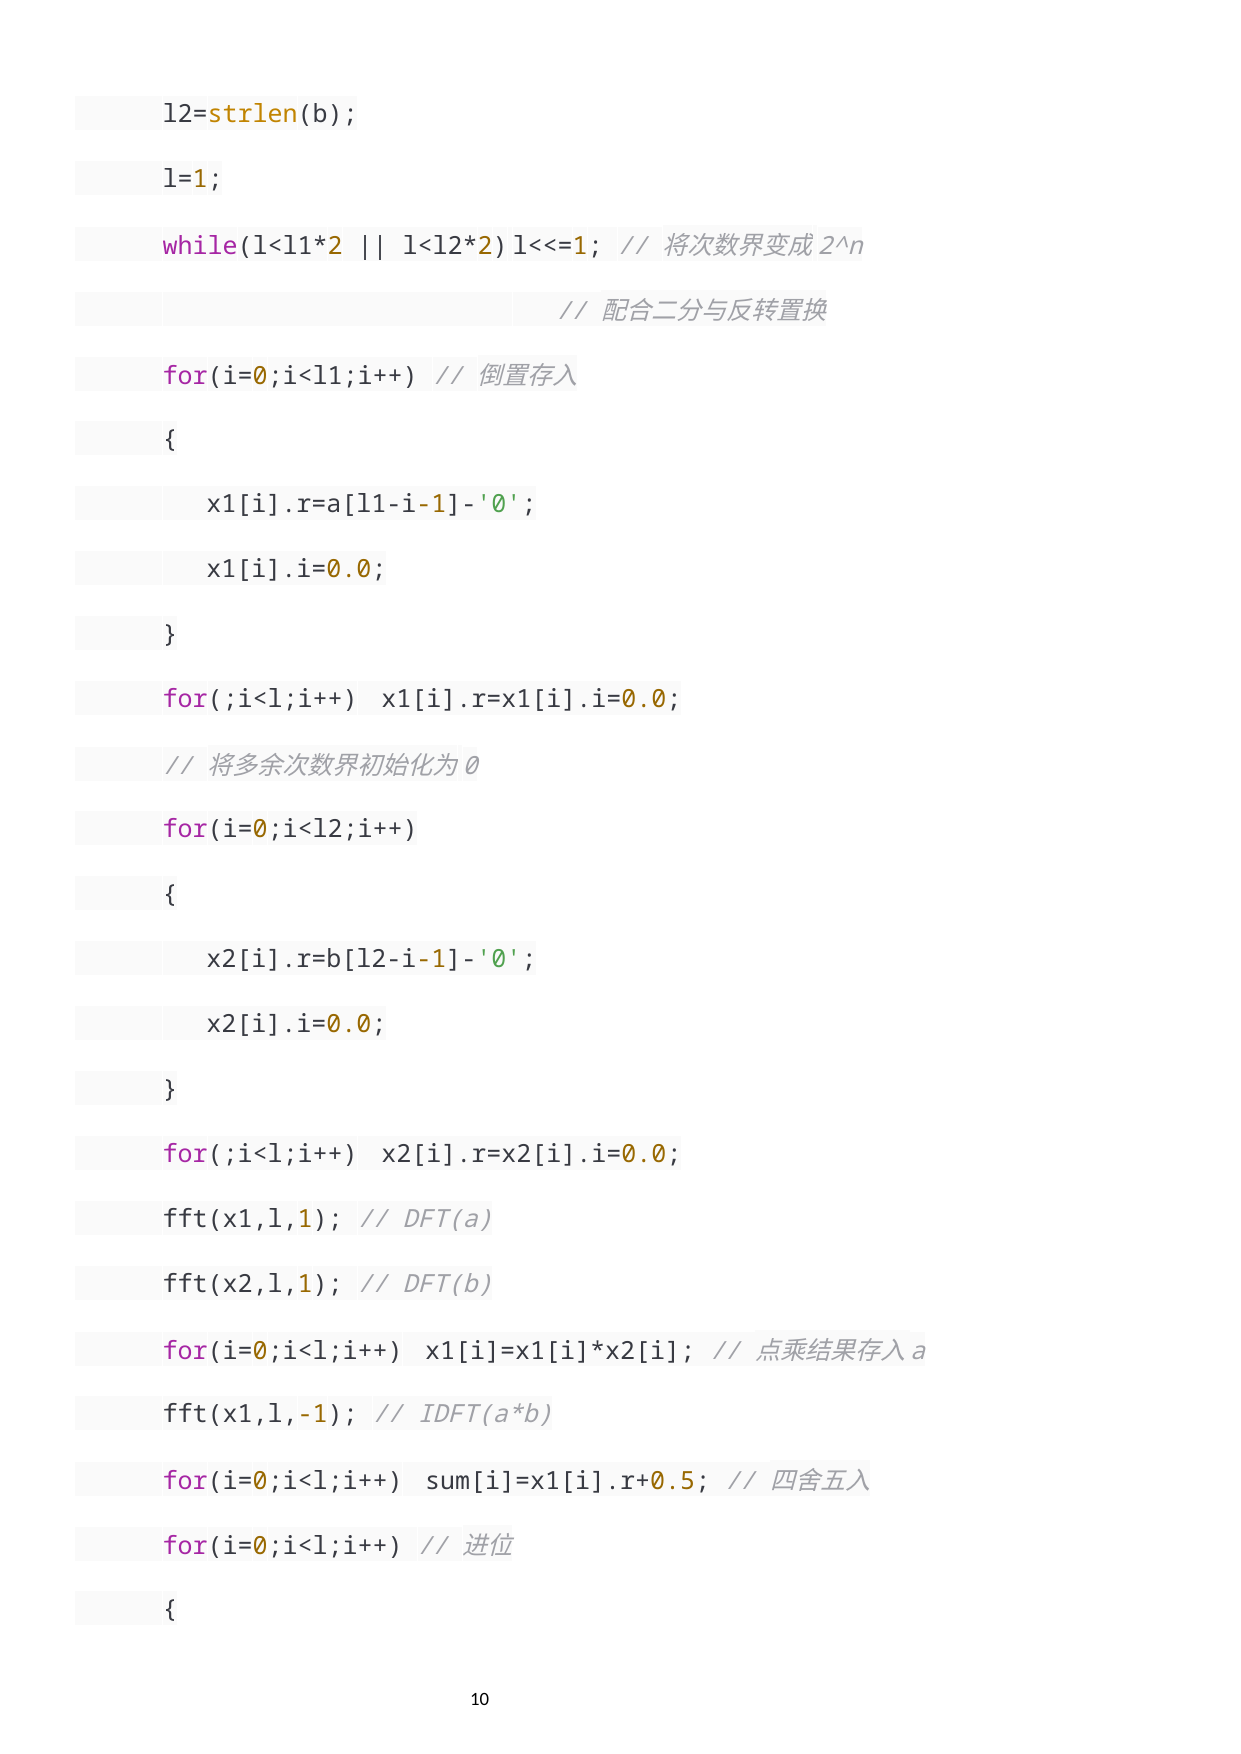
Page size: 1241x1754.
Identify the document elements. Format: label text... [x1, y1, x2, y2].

list while(l<l1*2 || l<l2*2) l<<=1; // 将次数界变成2^n [75, 211, 1165, 276]
list for(;i<l;i++) x1[i].r=x1[i].i=0.0; [75, 666, 1165, 731]
list for(;i<l;i++) x2[i].r=x2[i].i=0.0; [75, 1121, 1165, 1186]
list x2[i].i=0.0; [75, 991, 1165, 1056]
list } [75, 1056, 1165, 1121]
list x1[i].r=a[l1-i-1]-'0'; [75, 471, 1165, 536]
list l=1; [75, 146, 1165, 211]
list x2[i].r=b[l2-i-1]-'0'; [75, 926, 1165, 991]
list // 将多余次数界初始化为0 [75, 731, 1165, 796]
list { [75, 1576, 1165, 1641]
list // 配合二分与反转置换 [75, 276, 1165, 341]
list { [75, 861, 1165, 926]
list } [75, 601, 1165, 666]
list for(i=0;i<l;i++) sum[i]=x1[i].r+0.5; // 四舍五入 [75, 1446, 1165, 1511]
list { [75, 406, 1165, 471]
list fft(x1,l,-1); // IDFT(a*b) [75, 1381, 1165, 1446]
list fft(x1,l,1); // DFT(a) [75, 1186, 1165, 1251]
list x1[i].i=0.0; [75, 536, 1165, 601]
list for(i=0;i<l2;i++) [75, 796, 1165, 861]
list for(i=0;i<l1;i++) // 倒置存入 [75, 341, 1165, 406]
list fft(x2,l,1); // DFT(b) [75, 1251, 1165, 1316]
list for(i=0;i<l;i++) x1[i]=x1[i]*x2[i]; // 点乘结果存入a [75, 1316, 1165, 1381]
list for(i=0;i<l;i++) // 进位 [75, 1511, 1165, 1576]
list l2=strlen(b); [75, 81, 1165, 146]
